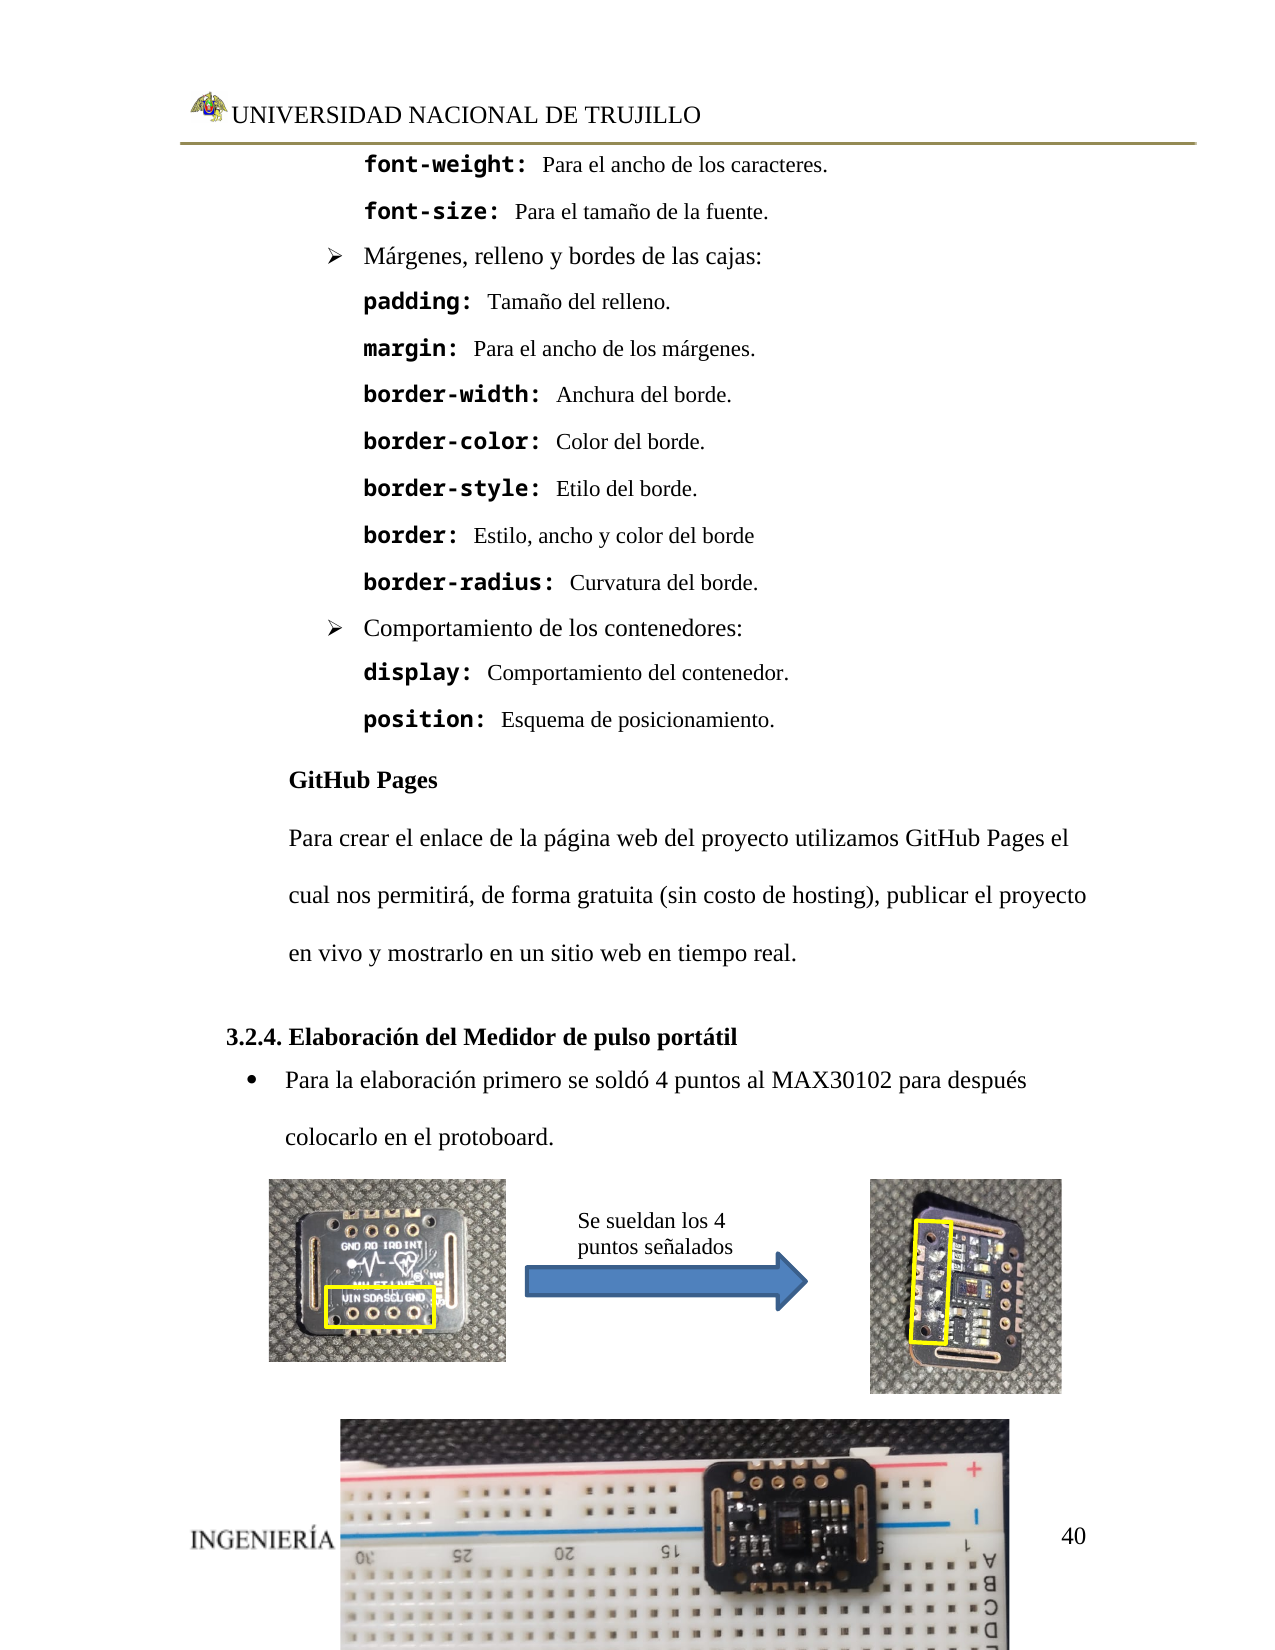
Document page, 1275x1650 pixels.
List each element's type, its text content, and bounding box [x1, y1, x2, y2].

list border: Estilo, ancho y color del borde [473, 519, 1112, 550]
list border-style: Etilo del borde. [556, 472, 1112, 503]
list border-color: Color del borde. [556, 425, 1112, 456]
picture [268, 1179, 506, 1362]
list margin: Para el ancho de los márgenes. [473, 331, 1112, 363]
subtitle Elaboración del Medidor de pulso portátil [226, 1022, 1112, 1050]
text GitHub Pages [288, 765, 1112, 794]
list position: Esquema de posicionamiento. [501, 703, 1112, 734]
text Para crear el enlace de la página web del proyecto utilizamos GitHub Pages el cual nos permitirá, de forma gratuita (sin costo de hosting), publicar el proyecto en vivo y mostrarlo en un sitio web en tiempo real. [288, 823, 1112, 966]
picture [176, 1419, 1010, 1650]
picture [870, 1179, 1062, 1394]
list Para la elaboración primero se soldó 4 puntos al MAX30102 para después colocarlo en el protoboard. [247, 1065, 1112, 1151]
list border-radius: Curvatura del borde. [569, 566, 1112, 597]
list Márgenes, relleno y bordes de las cajas: [326, 241, 1112, 270]
list font-size: Para el tamaño de la fuente. [363, 194, 1112, 226]
picture [190, 91, 228, 123]
list display: Comportamiento del contenedor. [487, 656, 1112, 687]
list font-weight: Para el ancho de los caracteres. [363, 148, 1112, 179]
list padding: Tamaño del relleno. [363, 284, 1112, 316]
list Comportamiento de los contenedores: [326, 613, 1112, 641]
list border-width: Anchura del borde. [556, 378, 1112, 409]
